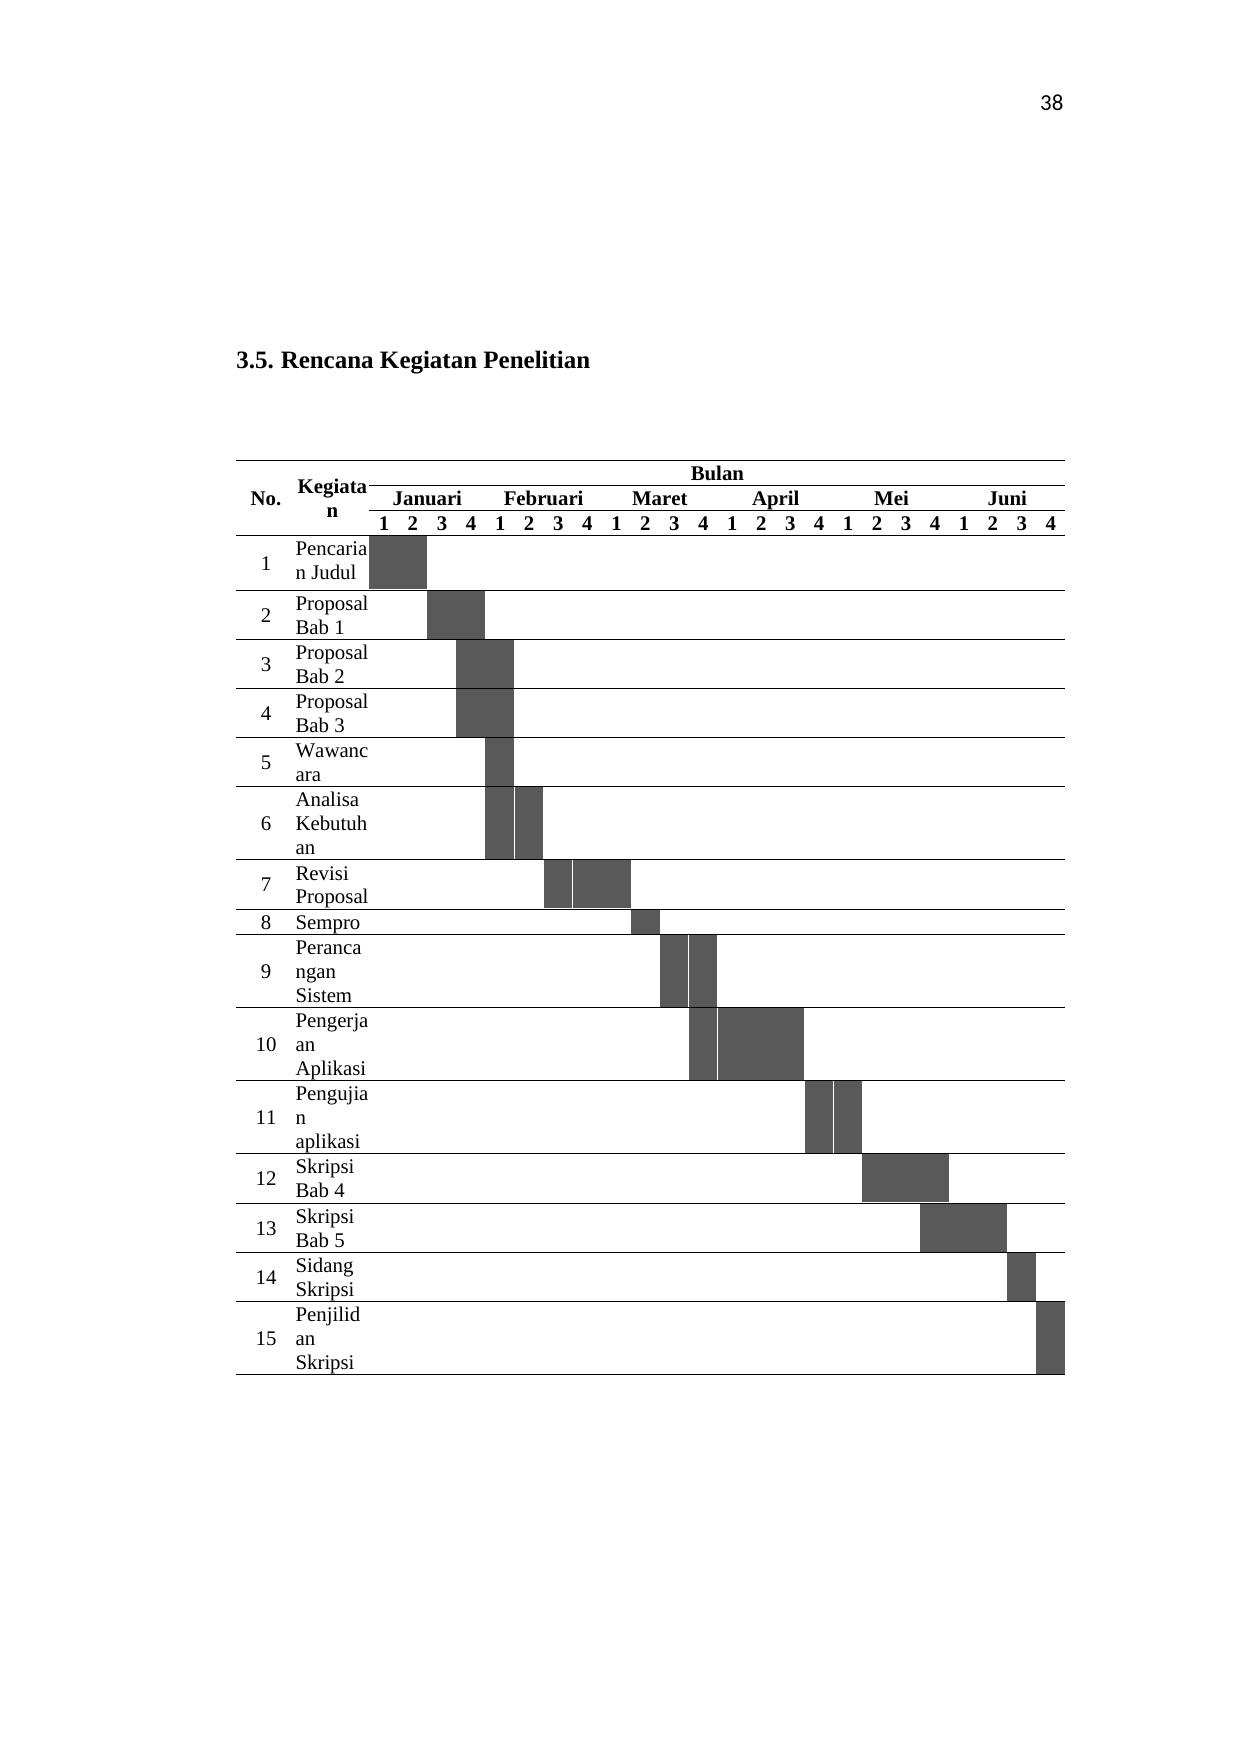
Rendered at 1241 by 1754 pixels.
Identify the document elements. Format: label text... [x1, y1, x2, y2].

table_cell [573, 1008, 602, 1080]
table_cell [427, 1302, 456, 1374]
table_cell [718, 689, 747, 737]
table_cell [891, 910, 920, 934]
table_cell [805, 1008, 833, 1080]
table_cell [427, 738, 456, 786]
table_cell [978, 738, 1007, 786]
table_cell [427, 1154, 456, 1202]
table_cell [689, 536, 717, 589]
table_cell [427, 689, 456, 737]
table_cell [862, 1204, 891, 1252]
table_cell 1 [949, 511, 978, 535]
table_cell [949, 689, 978, 737]
table_cell [602, 1081, 631, 1153]
table_cell [485, 689, 514, 737]
table_cell [1007, 1154, 1036, 1202]
table_cell [891, 1302, 920, 1374]
table_cell [485, 1204, 514, 1252]
table_cell [689, 910, 717, 934]
table_cell Juni [949, 486, 1065, 510]
table_cell 3 [660, 511, 688, 535]
table_cell [1007, 860, 1036, 908]
table_cell [1007, 1302, 1036, 1374]
table_cell [369, 910, 398, 934]
table_cell [834, 787, 862, 859]
table_cell Skripsi Bab 4 [295, 1154, 369, 1202]
table_cell [978, 640, 1007, 688]
table_cell [891, 1008, 920, 1080]
table_cell 2 [236, 591, 295, 639]
table_cell [602, 860, 631, 908]
table_cell 4 [573, 511, 602, 535]
table_cell [834, 689, 862, 737]
table_cell [862, 536, 891, 589]
table_cell 2 [631, 511, 660, 535]
table_cell [718, 1154, 747, 1202]
table_cell [747, 1008, 775, 1080]
table_cell 9 [236, 935, 295, 1007]
table_cell [485, 1081, 514, 1153]
table_cell [689, 1204, 717, 1252]
table_cell [660, 860, 688, 908]
table_cell [1007, 787, 1036, 859]
table_cell [1007, 910, 1036, 934]
table_cell [805, 935, 833, 1007]
table_cell [398, 536, 427, 589]
table_cell [747, 1154, 775, 1202]
table_cell [689, 640, 717, 688]
table_cell [920, 689, 949, 737]
table_cell [775, 1008, 804, 1080]
table_cell [602, 738, 631, 786]
table_cell [891, 738, 920, 786]
table_cell [369, 640, 398, 688]
table_cell [427, 787, 456, 859]
table_cell [747, 591, 775, 639]
table_cell [456, 1253, 485, 1301]
table_cell [718, 640, 747, 688]
table_cell [718, 1008, 747, 1080]
table_cell [689, 1154, 717, 1202]
table_cell [805, 910, 833, 934]
table_cell [660, 689, 688, 737]
table_cell [747, 910, 775, 934]
table_cell Perancangan Sistem [295, 935, 369, 1007]
table_cell [1036, 1302, 1065, 1374]
table_cell [689, 1253, 717, 1301]
table_cell [920, 738, 949, 786]
table_cell [544, 1204, 572, 1252]
table_cell [427, 640, 456, 688]
table_cell [689, 1302, 717, 1374]
table_cell [631, 1008, 660, 1080]
table_cell [427, 1253, 456, 1301]
table_cell [369, 1154, 398, 1202]
table_cell 8 [236, 910, 295, 934]
table_cell [602, 689, 631, 737]
table_cell [862, 591, 891, 639]
table_cell [775, 935, 804, 1007]
table_cell [398, 860, 427, 908]
table_cell [920, 1204, 949, 1252]
table_cell [891, 1154, 920, 1202]
table_cell [775, 1253, 804, 1301]
table_cell Mei [834, 486, 949, 510]
table_cell [1007, 1008, 1036, 1080]
table_cell [689, 689, 717, 737]
table_cell [631, 910, 660, 934]
table_cell [369, 1302, 398, 1374]
table_cell [718, 1253, 747, 1301]
table_cell [631, 738, 660, 786]
table_cell [862, 1081, 891, 1153]
table_cell [398, 1081, 427, 1153]
table_cell [747, 1081, 775, 1153]
table_cell [544, 738, 572, 786]
table_cell [573, 536, 602, 589]
table_cell [862, 640, 891, 688]
table_cell [456, 1154, 485, 1202]
table_cell [573, 1081, 602, 1153]
table_cell [398, 910, 427, 934]
table_cell [1007, 935, 1036, 1007]
table_cell [398, 738, 427, 786]
table_cell 7 [236, 860, 295, 908]
table_cell [456, 1302, 485, 1374]
table_cell [834, 1204, 862, 1252]
table_cell [573, 1253, 602, 1301]
table_cell [920, 787, 949, 859]
table_cell [978, 536, 1007, 589]
table_cell [398, 1154, 427, 1202]
table_header No. [236, 461, 295, 535]
table_cell [456, 860, 485, 908]
table_cell [515, 860, 543, 908]
table_cell [398, 689, 427, 737]
table_cell [515, 738, 543, 786]
table_cell [456, 1008, 485, 1080]
table_cell [775, 787, 804, 859]
table_cell [1036, 738, 1065, 786]
table_cell [747, 935, 775, 1007]
table_cell [660, 1302, 688, 1374]
table_cell [1036, 860, 1065, 908]
table_cell [891, 935, 920, 1007]
table_cell 3 [544, 511, 572, 535]
table_cell Wawancara [295, 738, 369, 786]
table_cell [573, 860, 602, 908]
table_cell [485, 787, 514, 859]
table_cell [544, 1302, 572, 1374]
table_cell [775, 738, 804, 786]
table_cell [834, 1302, 862, 1374]
table_cell [775, 1154, 804, 1202]
table_cell [689, 860, 717, 908]
table_cell Pengujian aplikasi [295, 1081, 369, 1153]
table_cell Sempro [295, 910, 369, 934]
table_cell [456, 640, 485, 688]
table_cell [485, 935, 514, 1007]
table_cell 12 [236, 1154, 295, 1202]
table_cell [485, 738, 514, 786]
table_cell 4 [456, 511, 485, 535]
table_cell [427, 1008, 456, 1080]
table_cell [515, 910, 543, 934]
table_cell [369, 689, 398, 737]
table_cell [631, 536, 660, 589]
table_cell Maret [602, 486, 717, 510]
table_cell [515, 1081, 543, 1153]
table_cell [369, 787, 398, 859]
table_cell [805, 591, 833, 639]
table_cell [920, 591, 949, 639]
table_cell [775, 640, 804, 688]
table_cell [660, 1154, 688, 1202]
table_cell [544, 1154, 572, 1202]
table_cell [573, 1204, 602, 1252]
table_cell [660, 1008, 688, 1080]
table_cell [949, 1154, 978, 1202]
table_cell [834, 591, 862, 639]
table_cell [718, 536, 747, 589]
table_cell [949, 1253, 978, 1301]
table_cell [978, 1302, 1007, 1374]
table_cell [747, 1302, 775, 1374]
table_cell [949, 935, 978, 1007]
table_cell [485, 1253, 514, 1301]
table_cell [602, 935, 631, 1007]
table_cell [805, 689, 833, 737]
table_cell [775, 1204, 804, 1252]
table_cell Proposal Bab 3 [295, 689, 369, 737]
table_cell [427, 536, 456, 589]
table_cell [775, 689, 804, 737]
table_cell [949, 536, 978, 589]
table_cell [398, 787, 427, 859]
table_cell [1036, 1154, 1065, 1202]
table_cell [573, 935, 602, 1007]
table_cell [862, 1253, 891, 1301]
table_cell [805, 738, 833, 786]
table_cell [862, 738, 891, 786]
table_cell 1 [236, 536, 295, 589]
table_cell [369, 738, 398, 786]
table_cell [689, 591, 717, 639]
table_cell [1036, 787, 1065, 859]
table_cell [660, 1081, 688, 1153]
table_cell [602, 536, 631, 589]
table_cell Skripsi Bab 5 [295, 1204, 369, 1252]
table_cell [805, 1081, 833, 1153]
table_cell 1 [718, 511, 747, 535]
table_cell [920, 910, 949, 934]
table_cell [602, 1204, 631, 1252]
table_cell [398, 1008, 427, 1080]
table_cell [891, 591, 920, 639]
table_cell [1007, 1081, 1036, 1153]
table_cell [805, 1154, 833, 1202]
table_cell [834, 1154, 862, 1202]
table_cell 4 [920, 511, 949, 535]
table_cell [398, 640, 427, 688]
table_cell [1036, 689, 1065, 737]
table_cell [456, 536, 485, 589]
table_cell [978, 910, 1007, 934]
table_cell [747, 738, 775, 786]
table_cell [862, 1154, 891, 1202]
table_cell [718, 1081, 747, 1153]
table_cell [544, 910, 572, 934]
table_cell [660, 935, 688, 1007]
table_cell [573, 591, 602, 639]
table_cell [718, 860, 747, 908]
table_cell [891, 640, 920, 688]
table_cell [544, 1081, 572, 1153]
table_cell 6 [236, 787, 295, 859]
table_cell [544, 591, 572, 639]
table_cell [1036, 1081, 1065, 1153]
table_header Kegiatan [295, 461, 369, 535]
table_cell [949, 1302, 978, 1374]
table_cell [775, 536, 804, 589]
table_cell [456, 1081, 485, 1153]
table_cell [834, 860, 862, 908]
table_cell Sidang Skripsi [295, 1253, 369, 1301]
table_cell 3 [775, 511, 804, 535]
table_cell [369, 591, 398, 639]
table_cell [660, 591, 688, 639]
table_cell [978, 1253, 1007, 1301]
table_cell 4 [805, 511, 833, 535]
table_cell [689, 738, 717, 786]
table_cell Proposal Bab 2 [295, 640, 369, 688]
table_cell [573, 787, 602, 859]
table_cell [949, 640, 978, 688]
table_cell [920, 1008, 949, 1080]
table_cell [602, 1008, 631, 1080]
table_cell [544, 1008, 572, 1080]
table_cell [660, 738, 688, 786]
table_cell 4 [1036, 511, 1065, 535]
table_cell 2 [747, 511, 775, 535]
table_cell [631, 935, 660, 1007]
table_cell [949, 787, 978, 859]
table_cell [660, 1253, 688, 1301]
table_cell [602, 910, 631, 934]
table_cell [1036, 1008, 1065, 1080]
table_cell [456, 689, 485, 737]
table_cell [427, 1081, 456, 1153]
table_cell [747, 640, 775, 688]
table_cell [978, 1204, 1007, 1252]
table_cell [834, 536, 862, 589]
table_cell [978, 689, 1007, 737]
table_cell [631, 1253, 660, 1301]
table_cell [805, 640, 833, 688]
table_cell [602, 787, 631, 859]
table_cell [515, 1154, 543, 1202]
table_cell [456, 787, 485, 859]
table_cell [631, 860, 660, 908]
table_cell [775, 910, 804, 934]
table_cell [834, 640, 862, 688]
table_cell [515, 1008, 543, 1080]
table_cell [398, 1253, 427, 1301]
table_cell [631, 1204, 660, 1252]
table_cell [689, 1081, 717, 1153]
table_cell [515, 1302, 543, 1374]
table_cell [891, 1081, 920, 1153]
table_cell [427, 935, 456, 1007]
table_cell [920, 1253, 949, 1301]
table_cell 14 [236, 1253, 295, 1301]
table_cell 2 [398, 511, 427, 535]
table_cell [775, 591, 804, 639]
table_cell [456, 591, 485, 639]
table_cell [949, 1008, 978, 1080]
table_cell [1007, 591, 1036, 639]
table_cell [398, 1302, 427, 1374]
table_cell [398, 591, 427, 639]
table_cell [369, 1081, 398, 1153]
table_cell 5 [236, 738, 295, 786]
table_cell [544, 640, 572, 688]
table_cell [515, 640, 543, 688]
table_cell [1036, 536, 1065, 589]
table_cell [747, 689, 775, 737]
table_cell [920, 1154, 949, 1202]
table_cell [891, 689, 920, 737]
table_cell 2 [862, 511, 891, 535]
table_cell [834, 935, 862, 1007]
table_cell [456, 1204, 485, 1252]
table_cell [718, 1302, 747, 1374]
table_cell [1007, 1204, 1036, 1252]
table_cell [891, 1253, 920, 1301]
table_cell [660, 787, 688, 859]
table_cell 3 [1007, 511, 1036, 535]
table_cell [602, 1154, 631, 1202]
table_cell [573, 1302, 602, 1374]
table_cell [631, 787, 660, 859]
table_cell 3 [427, 511, 456, 535]
table_cell [456, 910, 485, 934]
table_cell [369, 1008, 398, 1080]
table_cell [891, 860, 920, 908]
table_header Bulan [369, 461, 1065, 485]
table_cell [834, 1253, 862, 1301]
table_cell [602, 640, 631, 688]
table_cell [747, 536, 775, 589]
table_cell [544, 689, 572, 737]
table_cell [1036, 910, 1065, 934]
table_cell [949, 738, 978, 786]
table_cell [862, 860, 891, 908]
table_cell [718, 935, 747, 1007]
table_cell [978, 935, 1007, 1007]
table_cell 3 [891, 511, 920, 535]
table_cell [805, 1302, 833, 1374]
table_cell [515, 689, 543, 737]
table_cell [862, 1302, 891, 1374]
table_cell [718, 591, 747, 639]
table_cell Proposal Bab 1 [295, 591, 369, 639]
table_cell 1 [369, 511, 398, 535]
table_cell 4 [236, 689, 295, 737]
table_cell [689, 935, 717, 1007]
table_cell [920, 1081, 949, 1153]
table_cell [920, 536, 949, 589]
table_cell [485, 1302, 514, 1374]
table_cell [631, 1081, 660, 1153]
table_cell [1036, 1204, 1065, 1252]
table_cell 2 [978, 511, 1007, 535]
table_cell [862, 689, 891, 737]
table_cell [805, 860, 833, 908]
table_cell 11 [236, 1081, 295, 1153]
table_cell [485, 1154, 514, 1202]
table_cell April [718, 486, 833, 510]
table_cell [949, 1204, 978, 1252]
table_cell Revisi Proposal [295, 860, 369, 908]
table_cell [718, 738, 747, 786]
table_cell [1036, 1253, 1065, 1301]
table_cell Penjilidan Skripsi [295, 1302, 369, 1374]
table_cell [515, 536, 543, 589]
table_cell [805, 1253, 833, 1301]
table_cell [920, 1302, 949, 1374]
table_cell [1007, 689, 1036, 737]
table_cell [805, 787, 833, 859]
table_cell [775, 860, 804, 908]
table_cell 1 [602, 511, 631, 535]
table_cell 10 [236, 1008, 295, 1080]
table_cell [369, 536, 398, 589]
table_cell [544, 787, 572, 859]
table_cell [1007, 1253, 1036, 1301]
table_cell [485, 910, 514, 934]
table_cell 15 [236, 1302, 295, 1374]
table_cell [398, 935, 427, 1007]
table_cell [978, 1008, 1007, 1080]
table_cell [485, 1008, 514, 1080]
table_cell [602, 1253, 631, 1301]
table_cell [747, 787, 775, 859]
table_cell [862, 787, 891, 859]
table_cell [602, 591, 631, 639]
table_cell [544, 536, 572, 589]
table_cell [775, 1081, 804, 1153]
table_cell [891, 536, 920, 589]
table_cell [1036, 935, 1065, 1007]
table_cell [369, 860, 398, 908]
table_cell [515, 1253, 543, 1301]
table_cell [602, 1302, 631, 1374]
table_cell [515, 591, 543, 639]
table_cell [427, 1204, 456, 1252]
table_cell [631, 689, 660, 737]
table_cell [427, 910, 456, 934]
table_cell [369, 1253, 398, 1301]
table_cell [544, 935, 572, 1007]
table_cell 13 [236, 1204, 295, 1252]
table_cell 1 [485, 511, 514, 535]
table_cell [660, 910, 688, 934]
table_cell [978, 1154, 1007, 1202]
table_cell [485, 591, 514, 639]
table_cell 4 [689, 511, 717, 535]
table_cell [515, 787, 543, 859]
table_cell [573, 1154, 602, 1202]
table_cell [1036, 591, 1065, 639]
table_cell [631, 640, 660, 688]
table_cell 1 [834, 511, 862, 535]
table_cell [485, 860, 514, 908]
subtitle Rencana Kegiatan Penelitian [236, 345, 1063, 373]
table_cell [573, 738, 602, 786]
table_cell [949, 591, 978, 639]
table_cell [398, 1204, 427, 1252]
table_cell 3 [236, 640, 295, 688]
table_cell [573, 640, 602, 688]
table_cell [747, 1253, 775, 1301]
table_cell [631, 1154, 660, 1202]
table_cell [805, 1204, 833, 1252]
table_cell 2 [515, 511, 543, 535]
table_cell [891, 787, 920, 859]
table_cell [660, 640, 688, 688]
table_cell [1036, 640, 1065, 688]
table_cell [747, 1204, 775, 1252]
table_cell Analisa Kebutuhan [295, 787, 369, 859]
table_cell Pencarian Judul [295, 536, 369, 589]
table_cell [660, 1204, 688, 1252]
table_cell [747, 860, 775, 908]
table_cell [978, 591, 1007, 639]
table_cell [775, 1302, 804, 1374]
table_cell [573, 910, 602, 934]
table_cell [978, 787, 1007, 859]
table_cell [978, 860, 1007, 908]
table_cell Pengerjaan Aplikasi [295, 1008, 369, 1080]
table_cell [485, 640, 514, 688]
table_cell [862, 935, 891, 1007]
table_cell [949, 860, 978, 908]
table_cell [949, 1081, 978, 1153]
table_cell [862, 1008, 891, 1080]
table_cell [660, 536, 688, 589]
table_cell [369, 935, 398, 1007]
table_cell [920, 640, 949, 688]
table_cell [1007, 738, 1036, 786]
table_cell [834, 738, 862, 786]
table_cell [544, 860, 572, 908]
table_cell [427, 591, 456, 639]
table_cell [718, 1204, 747, 1252]
table_cell [689, 787, 717, 859]
table_cell [834, 910, 862, 934]
table_cell [920, 935, 949, 1007]
table_cell [369, 1204, 398, 1252]
table_cell [456, 738, 485, 786]
table_cell [834, 1008, 862, 1080]
table_cell [834, 1081, 862, 1153]
table_cell [718, 787, 747, 859]
table_cell [920, 860, 949, 908]
table_cell [515, 935, 543, 1007]
table_cell [862, 910, 891, 934]
table_cell [978, 1081, 1007, 1153]
table_cell [718, 910, 747, 934]
table_cell [515, 1204, 543, 1252]
table_cell [805, 536, 833, 589]
table_cell Januari [369, 486, 485, 510]
table_cell [427, 860, 456, 908]
table_cell Februari [485, 486, 602, 510]
table_cell [544, 1253, 572, 1301]
table_cell [631, 591, 660, 639]
table_cell [689, 1008, 717, 1080]
table_cell [1007, 640, 1036, 688]
table_cell [1007, 536, 1036, 589]
table_cell [485, 536, 514, 589]
table_cell [631, 1302, 660, 1374]
table_cell [456, 935, 485, 1007]
table_cell [891, 1204, 920, 1252]
table_cell [573, 689, 602, 737]
table_cell [949, 910, 978, 934]
